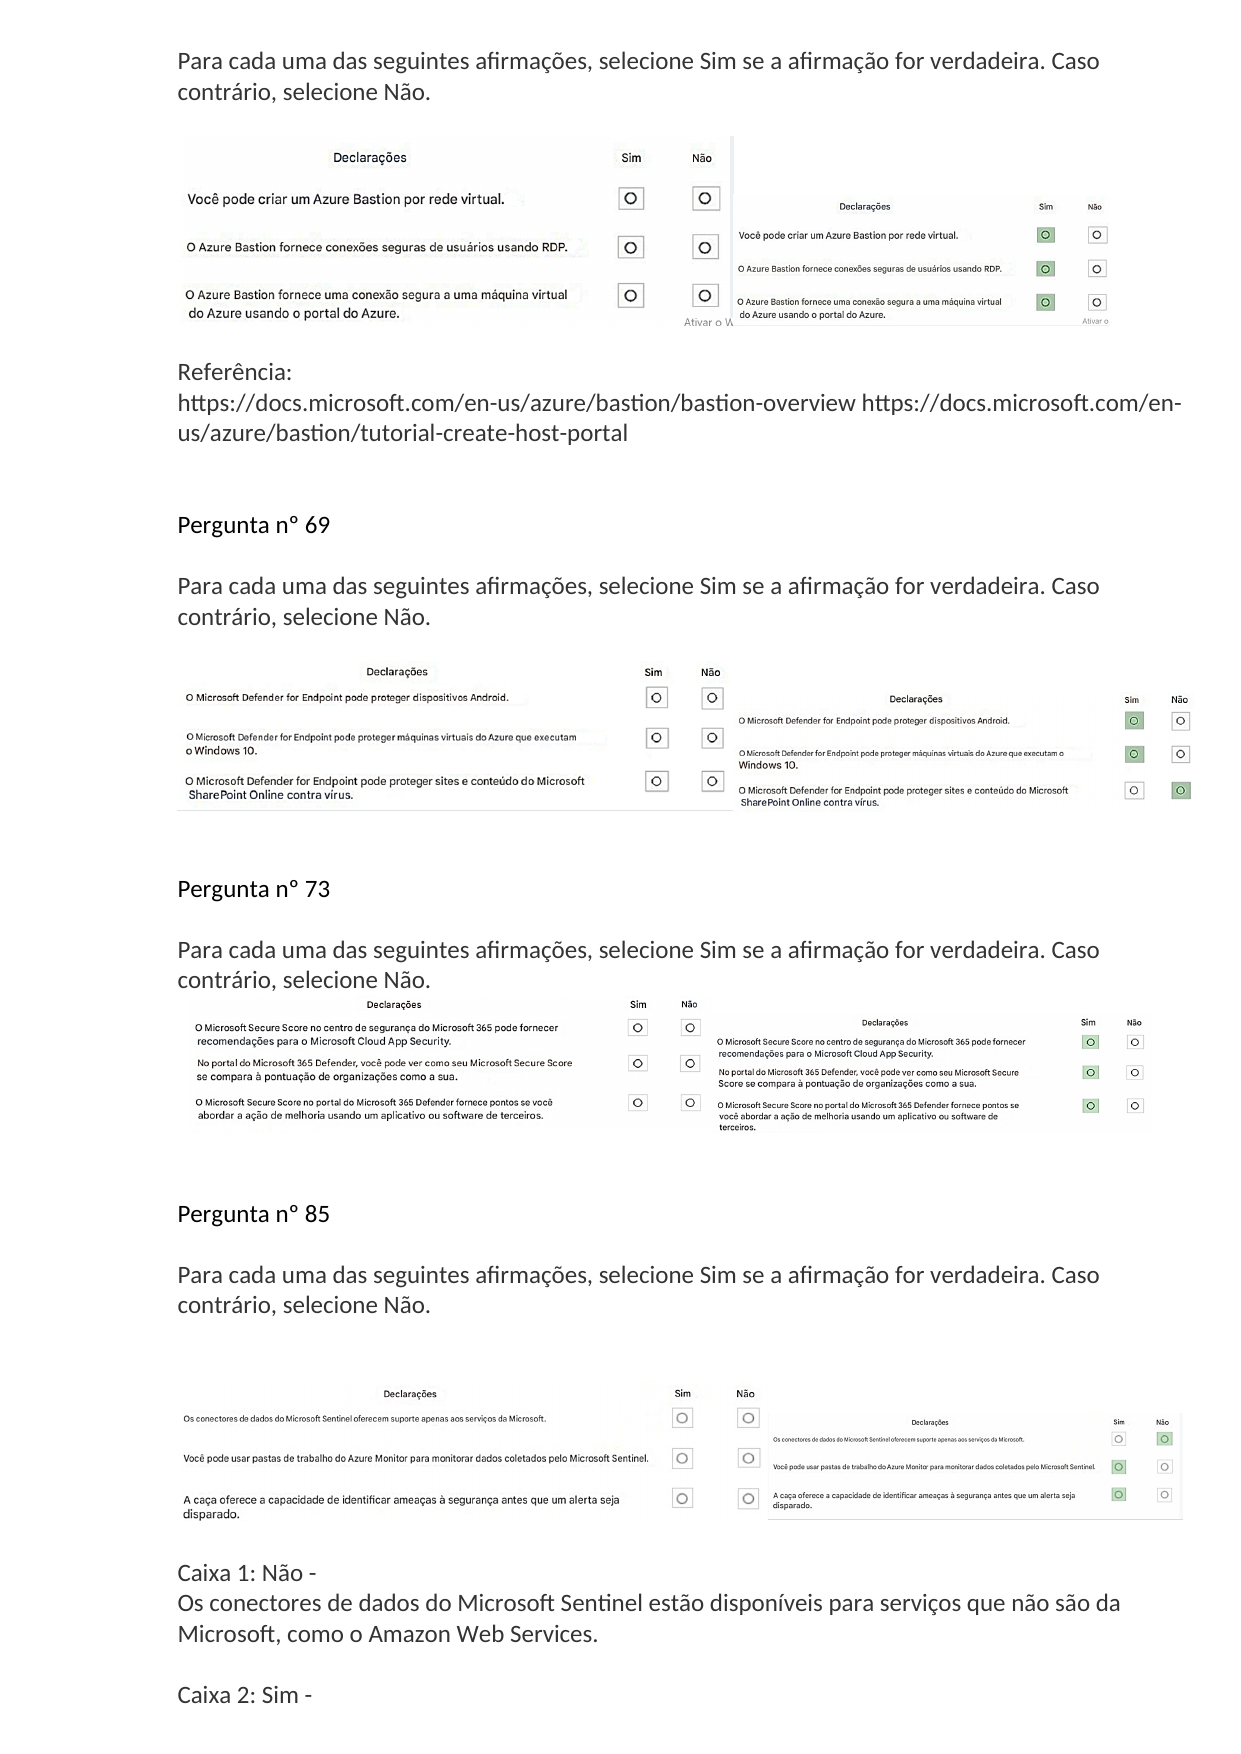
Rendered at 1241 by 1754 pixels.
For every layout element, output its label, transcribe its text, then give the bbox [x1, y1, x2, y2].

text Pergunta nº 73 [177, 873, 1196, 903]
text Pergunta nº 69 [177, 509, 1196, 540]
text Referência: https://docs.microsoft.com/en-us/azure/bastion/bastion-overview https://docs.microsoft.com/en-us/azure/bastion/tutorial-create-host-portal [177, 326, 1196, 448]
picture [177, 661, 1194, 812]
picture [188, 995, 1153, 1133]
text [177, 1228, 1196, 1709]
text Pergunta nº 85 [177, 1198, 1196, 1228]
picture [177, 136, 1110, 326]
picture [177, 1380, 1183, 1521]
